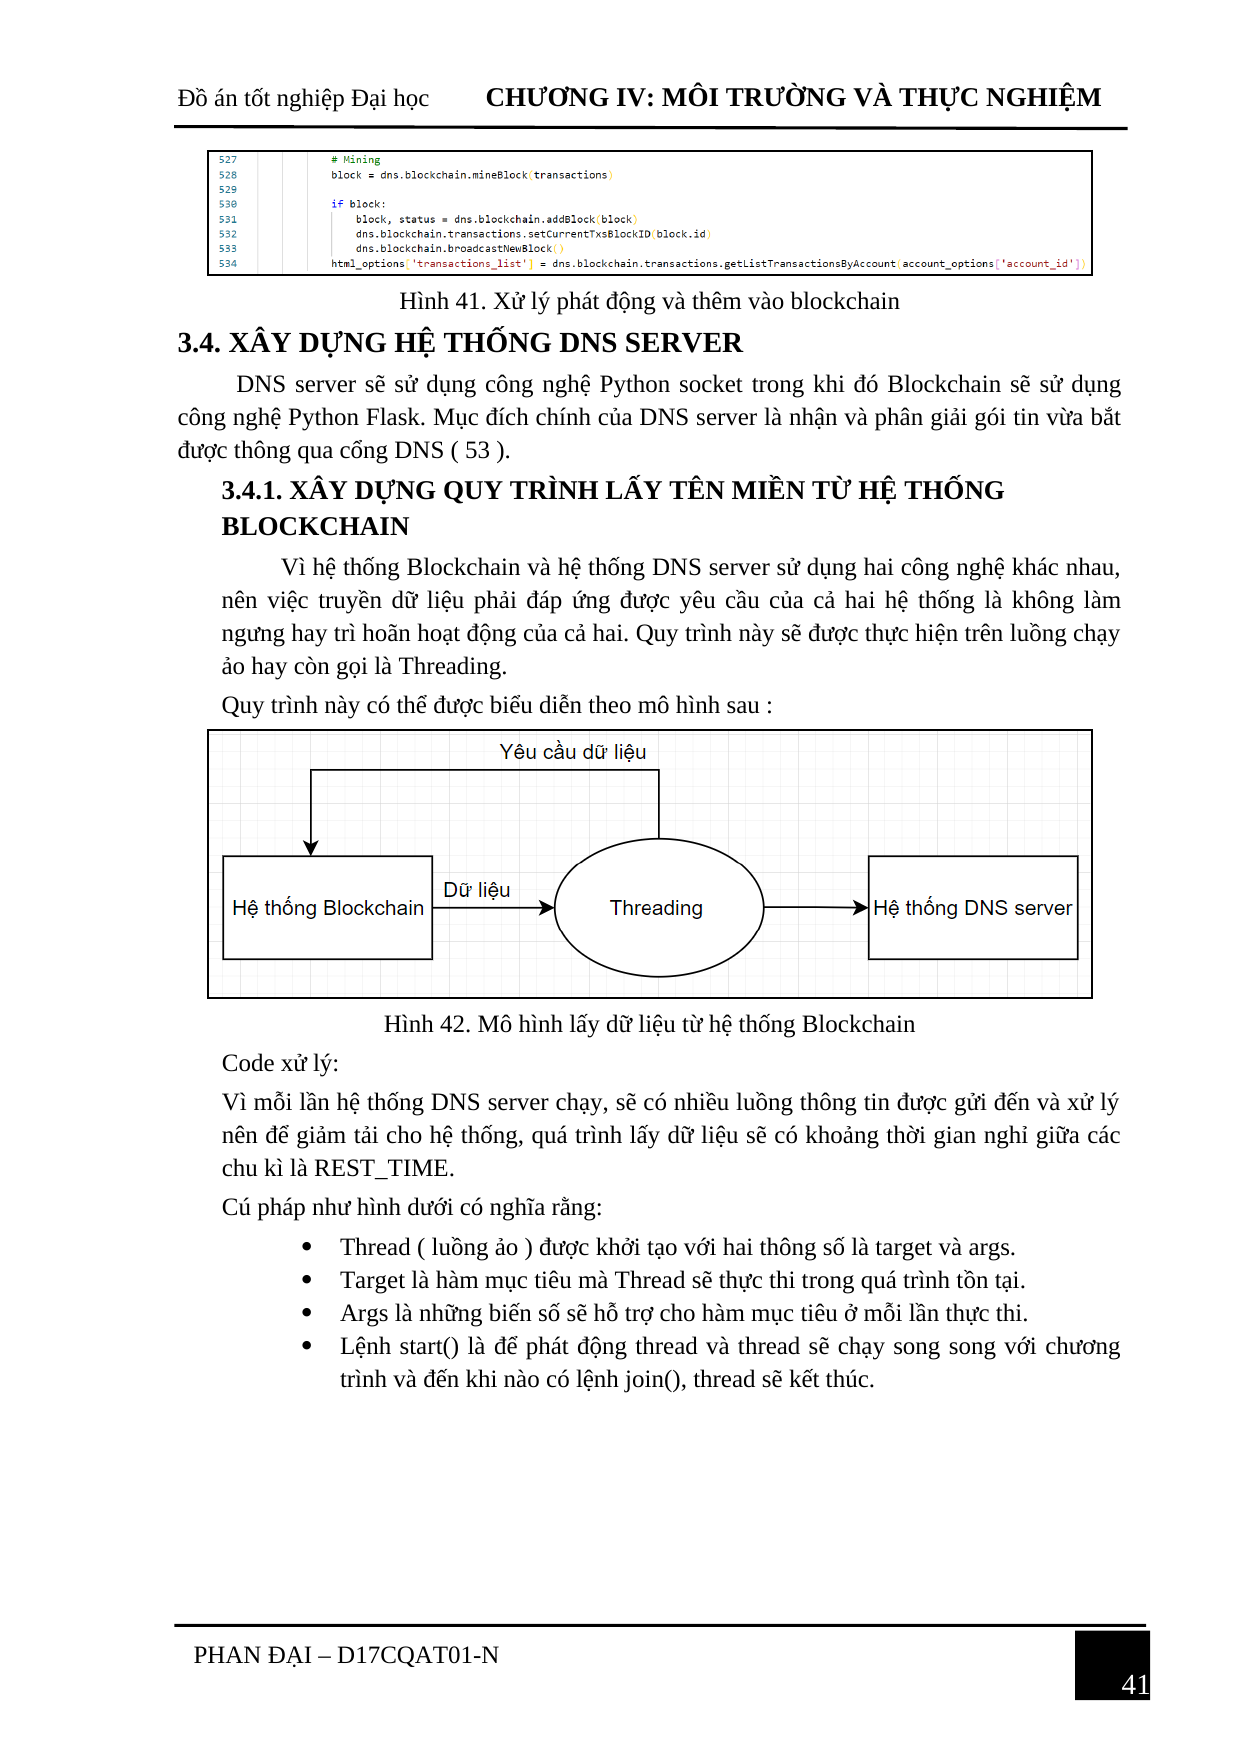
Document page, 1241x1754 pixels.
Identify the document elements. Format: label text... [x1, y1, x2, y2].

list Lệnh start() là để phát động thread và thread sẽ chạy song song với chương trình và đến khi nào có lệnh join(), thread sẽ kết thúc. [302, 1331, 1122, 1393]
list Args là những biến số sẽ hỗ trợ cho hàm mục tiêu ở mỗi lần thực thi. [302, 1298, 1122, 1327]
text Hình 41. Xử lý phát động và thêm vào blockchain [177, 286, 1122, 315]
text DNS server sẽ sử dụng công nghệ Python socket trong khi đó Blockchain sẽ sử dụng công nghệ Python Flask. Mục đích chính của DNS server là nhận và phân giải gói tin vừa bắt được thông qua cổng DNS ( 53 ). [177, 369, 1122, 463]
text Vì mỗi lần hệ thống DNS server chạy, sẽ có nhiều luồng thông tin được gửi đến và xử lý nên để giảm tải cho hệ thống, quá trình lấy dữ liệu sẽ có khoảng thời gian nghỉ giữa các chu kì là REST_TIME. [222, 1087, 1122, 1182]
list Thread ( luồng ảo ) được khởi tạo với hai thông số là target và args. [302, 1232, 1122, 1261]
list Target là hàm mục tiêu mà Thread sẽ thực thi trong quá trình tồn tại. [302, 1265, 1122, 1293]
picture [209, 152, 1091, 274]
text Cú pháp như hình dưới có nghĩa rằng: [222, 1192, 1122, 1221]
text Quy trình này có thể được biểu diễn theo mô hình sau : [221, 690, 1122, 719]
text Hình 42. Mô hình lấy dữ liệu từ hệ thống Blockchain [177, 1009, 1122, 1038]
subtitle 3.4.1. XÂY DỰNG QUY TRÌNH LẤY TÊN MIỀN TỪ HỆ THỐNG BLOCKCHAIN [221, 474, 1122, 541]
text Vì hệ thống Blockchain và hệ thống DNS server sử dụng hai công nghệ khác nhau, nên việc truyền dữ liệu phải đáp ứng được yêu cầu của cả hai hệ thống là không làm ngưng hay trì hoãn hoạt động của cả hai. Quy trình này sẽ được thực hiện trên luồng chạy ảo hay còn gọi là Threading. [221, 552, 1122, 679]
picture [209, 731, 1091, 997]
text Code xử lý: [222, 1048, 1122, 1077]
subtitle 3.4. XÂY DỰNG HỆ THỐNG DNS SERVER [177, 325, 1122, 358]
